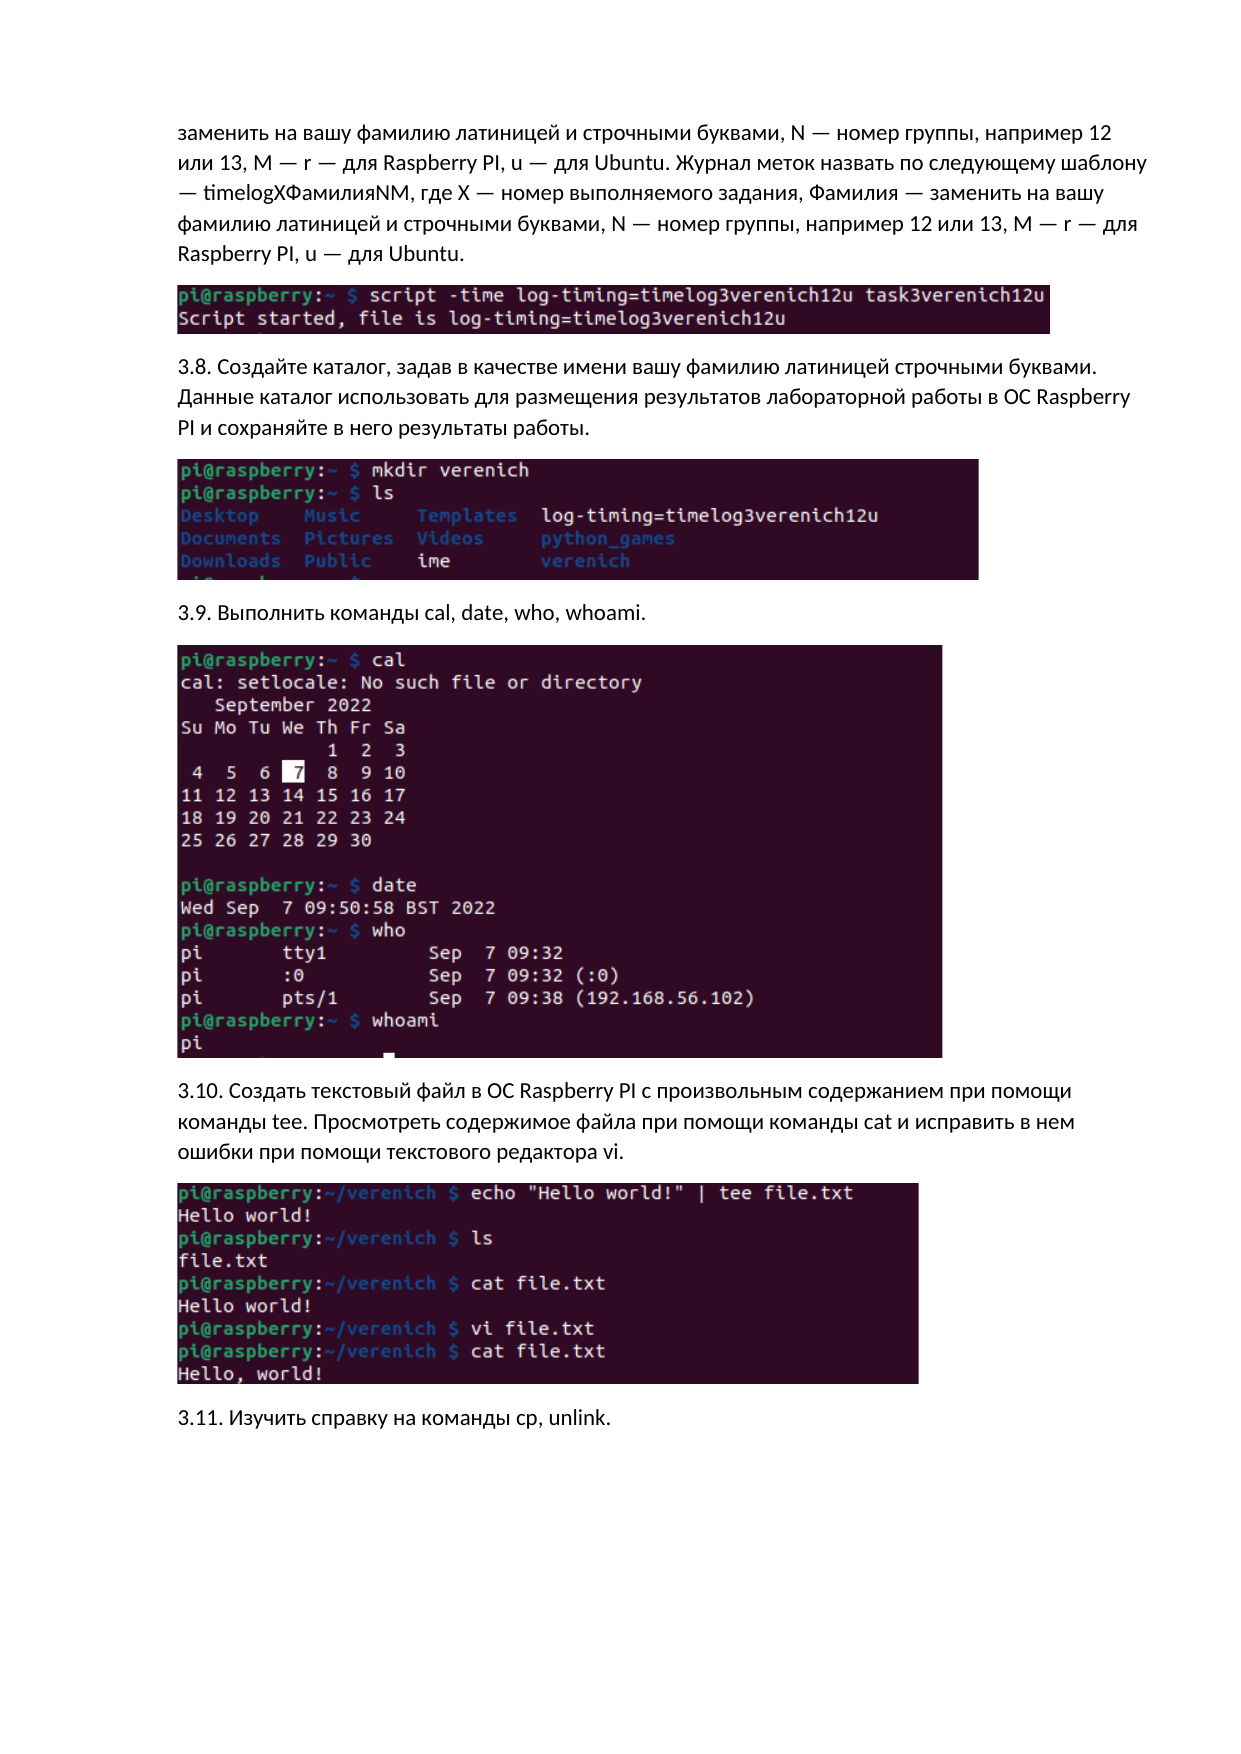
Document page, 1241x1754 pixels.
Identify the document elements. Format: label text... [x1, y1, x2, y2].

picture [177, 459, 979, 580]
text 3.10. Создать текстовый файл в ОС Raspberry PI с произвольным содержанием при помощи команды tee. Просмотреть содержимое файла при помощи команды cat и исправить в нем ошибки при помощи текстового редактора vi. [177, 1077, 1152, 1165]
text 3.9. Выполнить команды cal, date, who, whoami. [177, 598, 1152, 626]
picture [177, 645, 943, 1058]
picture [177, 285, 1050, 334]
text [177, 118, 1152, 267]
text 3.8. Создайте каталог, задав в качестве имени вашу фамилию латиницей строчными буквами. Данные каталог использовать для размещения результатов лабораторной работы в ОС Raspberry PI и сохраняйте в него результаты работы. [177, 352, 1152, 441]
text 3.11. Изучить справку на команды cp, unlink. [177, 1403, 1152, 1431]
picture [177, 1183, 919, 1384]
